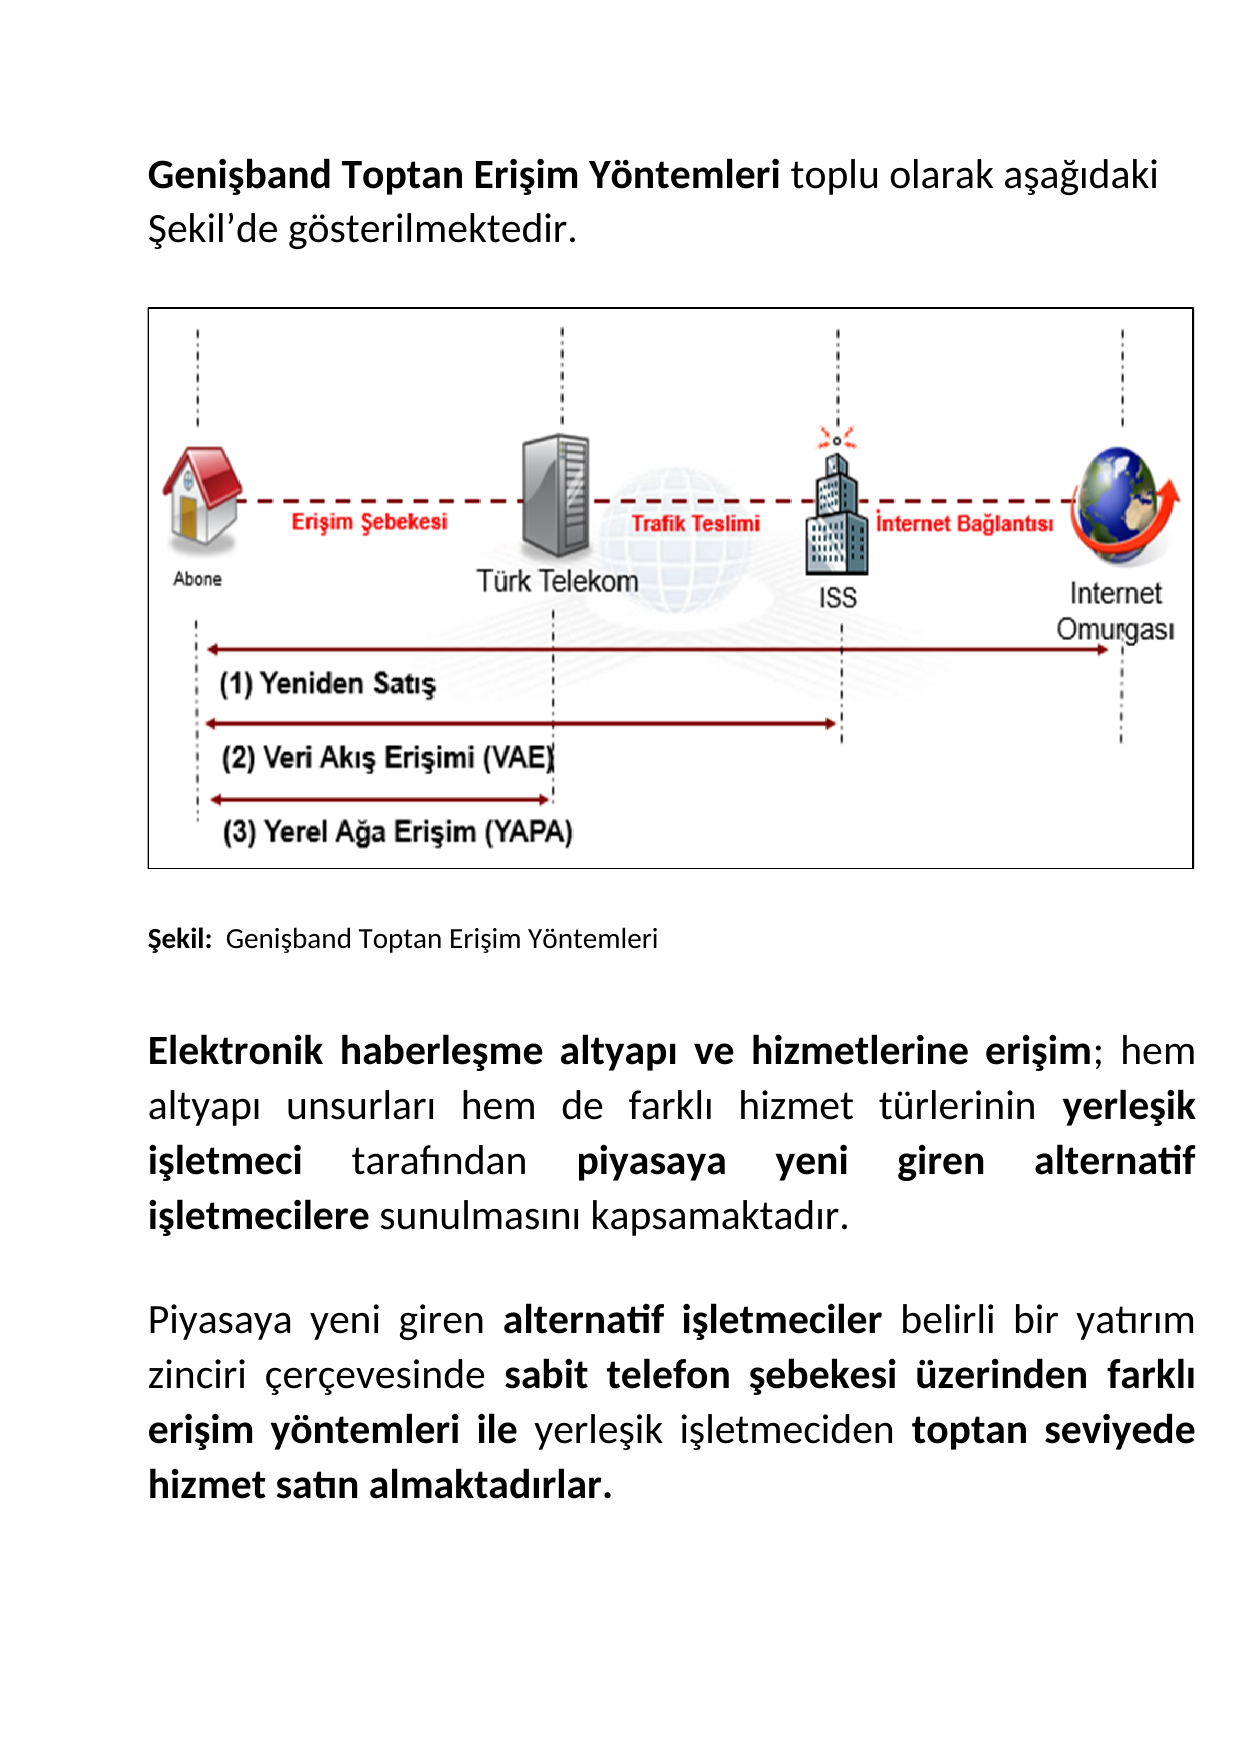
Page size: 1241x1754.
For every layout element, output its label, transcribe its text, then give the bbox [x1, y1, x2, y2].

text Şekil: Genişband Toptan Erişim Yöntemleri [148, 921, 1196, 956]
text Piyasaya yeni giren alternatif işletmeciler belirli bir yatırım zinciri çerçevesinde sabit telefon şebekesi üzerinden farklı erişim yöntemleri ile yerleşik işletmeciden toptan seviyede hizmet satın almaktadırlar. [148, 1293, 1196, 1509]
picture [147, 307, 1195, 869]
text Elektronik haberleşme altyapı ve hizmetlerine erişim; hem altyapı unsurları hem de farklı hizmet türlerinin yerleşik işletmeci tarafından piyasaya yeni giren alternatif işletmecilere sunulmasını kapsamaktadır. [148, 1024, 1196, 1239]
text Genişband Toptan Erişim Yöntemleri toplu olarak aşağıdaki Şekil’de gösterilmektedir. [148, 148, 1196, 253]
